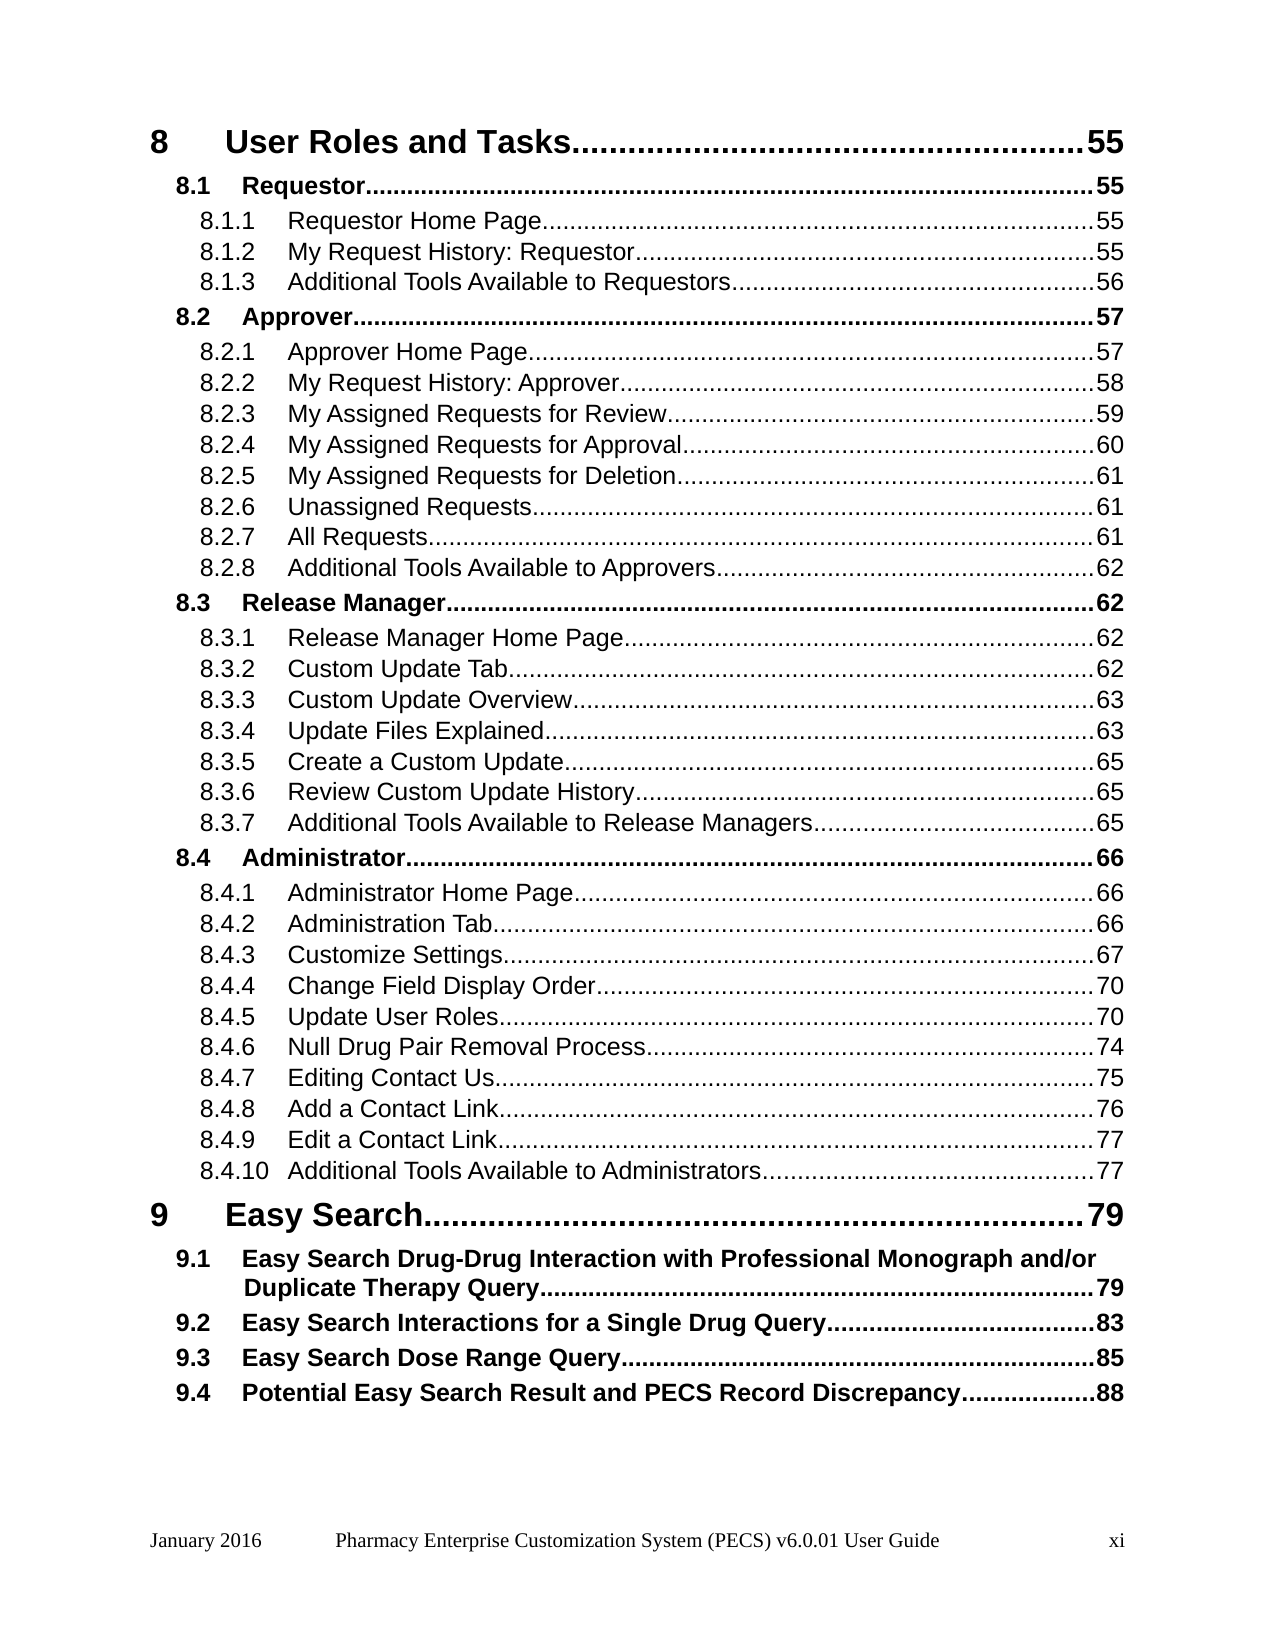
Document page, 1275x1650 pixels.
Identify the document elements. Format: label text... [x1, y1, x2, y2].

text 8.4.2 Administration Tab 66 [199, 909, 1125, 938]
text 8.4 Administrator 66 [176, 843, 1125, 872]
text 8.3.3 Custom Update Overview 63 [199, 685, 1125, 714]
text 9.4 Potential Easy Search Result and PECS Record Discrepancy 88 [176, 1377, 1125, 1406]
text 8.3 Release Manager 62 [176, 588, 1125, 617]
text 8.1.3 Additional Tools Available to Requestors 56 [199, 267, 1125, 296]
text 8.1.2 My Request History: Requestor 55 [199, 237, 1125, 265]
text 8.3.6 Review Custom Update History 65 [199, 777, 1125, 806]
text 8.2.7 All Requests 61 [199, 522, 1125, 551]
text 8.1 Requestor 55 [176, 171, 1125, 199]
text 8.3.2 Custom Update Tab 62 [199, 654, 1125, 683]
text 8.2.5 My Assigned Requests for Deletion 61 [199, 461, 1125, 489]
text 8.4.4 Change Field Display Order 70 [199, 971, 1125, 999]
text 8.4.9 Edit a Contact Link 77 [199, 1125, 1125, 1154]
text 8.2.1 Approver Home Page 57 [199, 337, 1125, 366]
text 8.3.5 Create a Custom Update 65 [199, 747, 1125, 775]
text 8 User Roles and Tasks 55 [150, 122, 1125, 160]
text 9 Easy Search 79 [150, 1195, 1125, 1233]
text 8.2.4 My Assigned Requests for Approval 60 [199, 430, 1125, 459]
text 8.1.1 Requestor Home Page 55 [199, 206, 1125, 234]
text 8.2.6 Unassigned Requests 61 [199, 492, 1125, 520]
text 8.2.3 My Assigned Requests for Review 59 [199, 399, 1125, 428]
text 8.4.5 Update User Roles 70 [199, 1002, 1125, 1030]
text 8.4.6 Null Drug Pair Removal Process 74 [199, 1032, 1125, 1061]
text 9.3 Easy Search Dose Range Query 85 [176, 1342, 1125, 1371]
text 8.3.7 Additional Tools Available to Release Managers 65 [199, 808, 1125, 837]
text 8.4.7 Editing Contact Us 75 [199, 1063, 1125, 1092]
text 8.4.3 Customize Settings 67 [199, 940, 1125, 969]
text 8.4.10 Additional Tools Available to Administrators 77 [199, 1156, 1125, 1184]
text 8.3.4 Update Files Explained 63 [199, 716, 1125, 744]
text 8.2 Approver 57 [176, 302, 1125, 331]
text 9.2 Easy Search Interactions for a Single Drug Query 83 [176, 1307, 1125, 1336]
text 8.4.1 Administrator Home Page 66 [199, 878, 1125, 907]
text 8.3.1 Release Manager Home Page 62 [199, 623, 1125, 652]
text 9.1 Easy Search Drug-Drug Interaction with Professional Monograph and/or Duplicate Therapy Query 79 [176, 1244, 1125, 1301]
text 8.4.8 Add a Contact Link 76 [199, 1094, 1125, 1123]
text 8.2.2 My Request History: Approver 58 [199, 368, 1125, 397]
text 8.2.8 Additional Tools Available to Approvers 62 [199, 553, 1125, 582]
